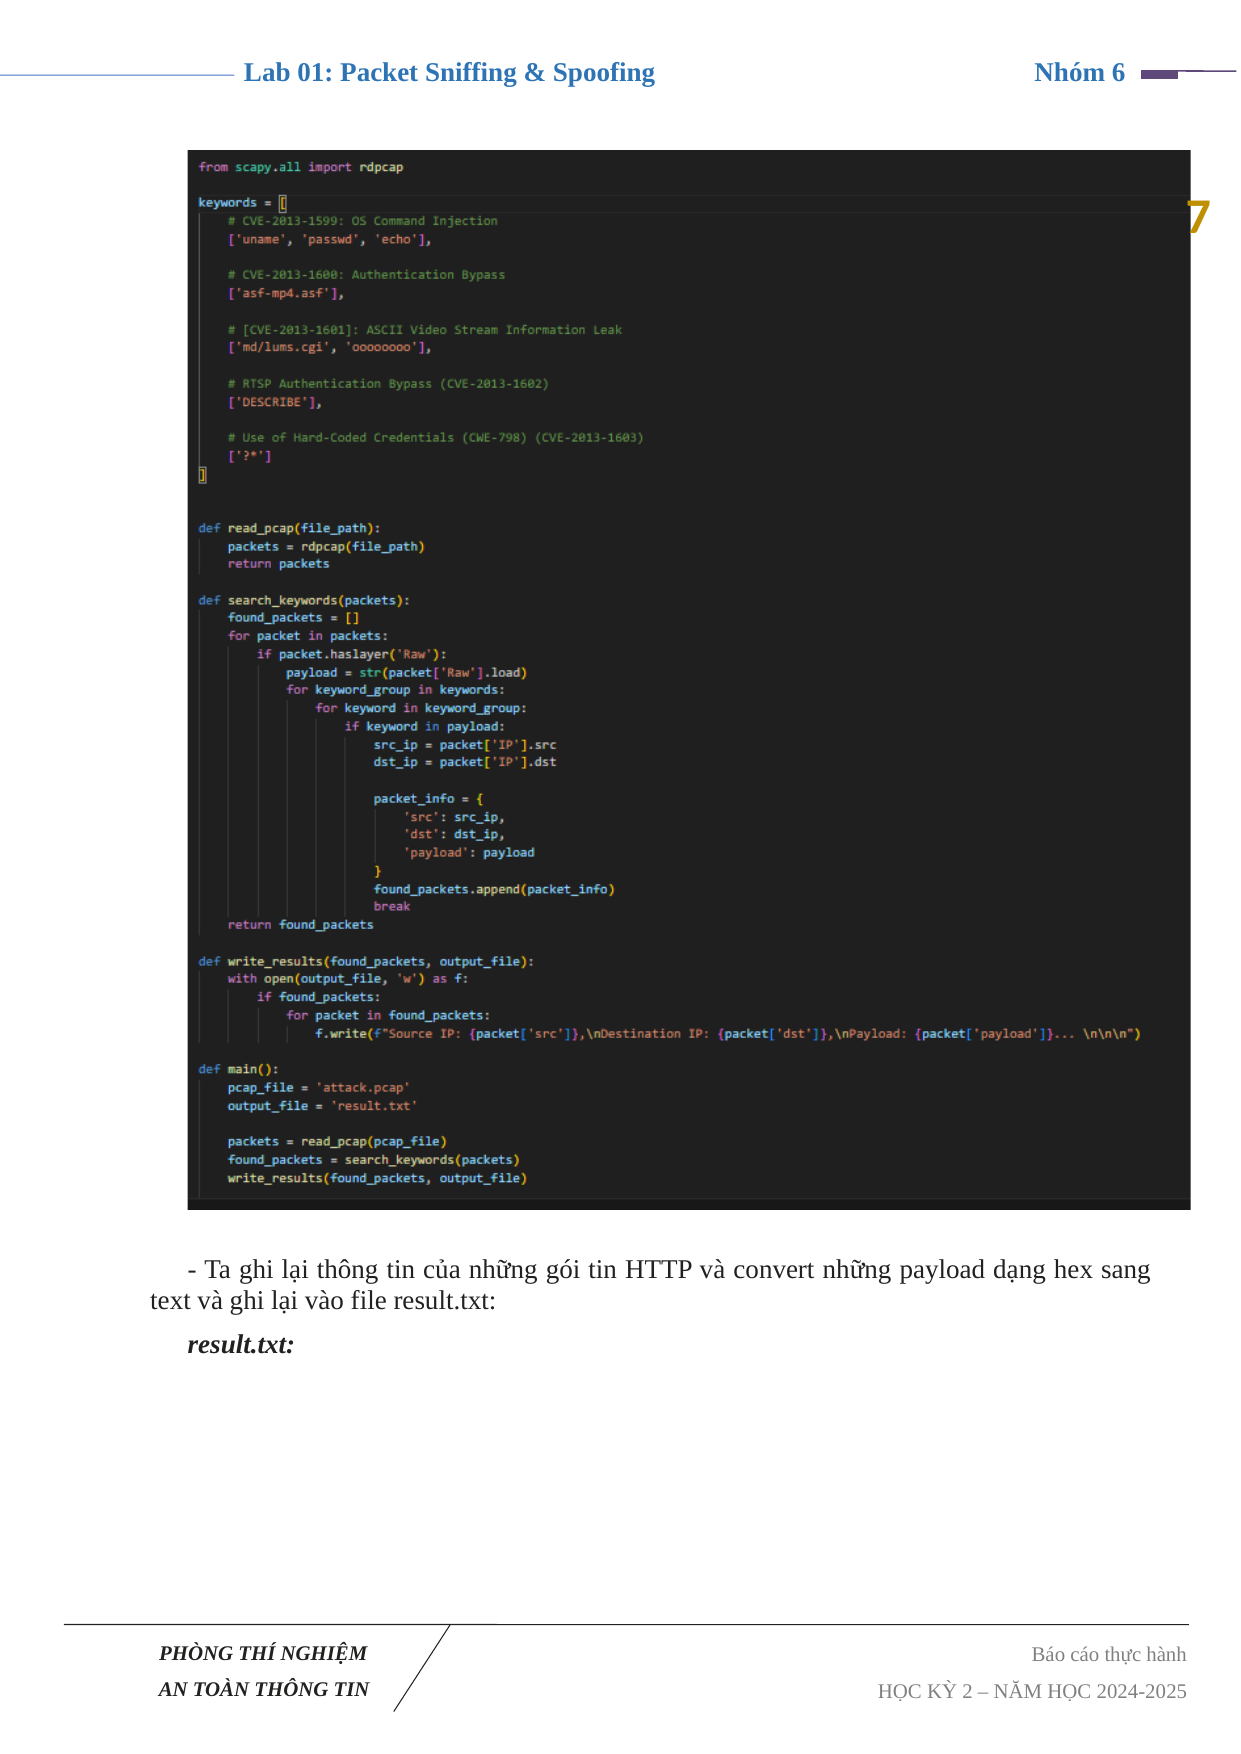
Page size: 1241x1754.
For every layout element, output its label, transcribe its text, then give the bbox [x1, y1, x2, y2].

picture [187, 150, 1191, 1210]
text - Ta ghi lại thông tin của những gói tin HTTP và convert những payload dạng hex sang text và ghi lại vào file result.txt: [150, 1253, 1153, 1315]
text result.txt: [150, 1328, 1153, 1359]
